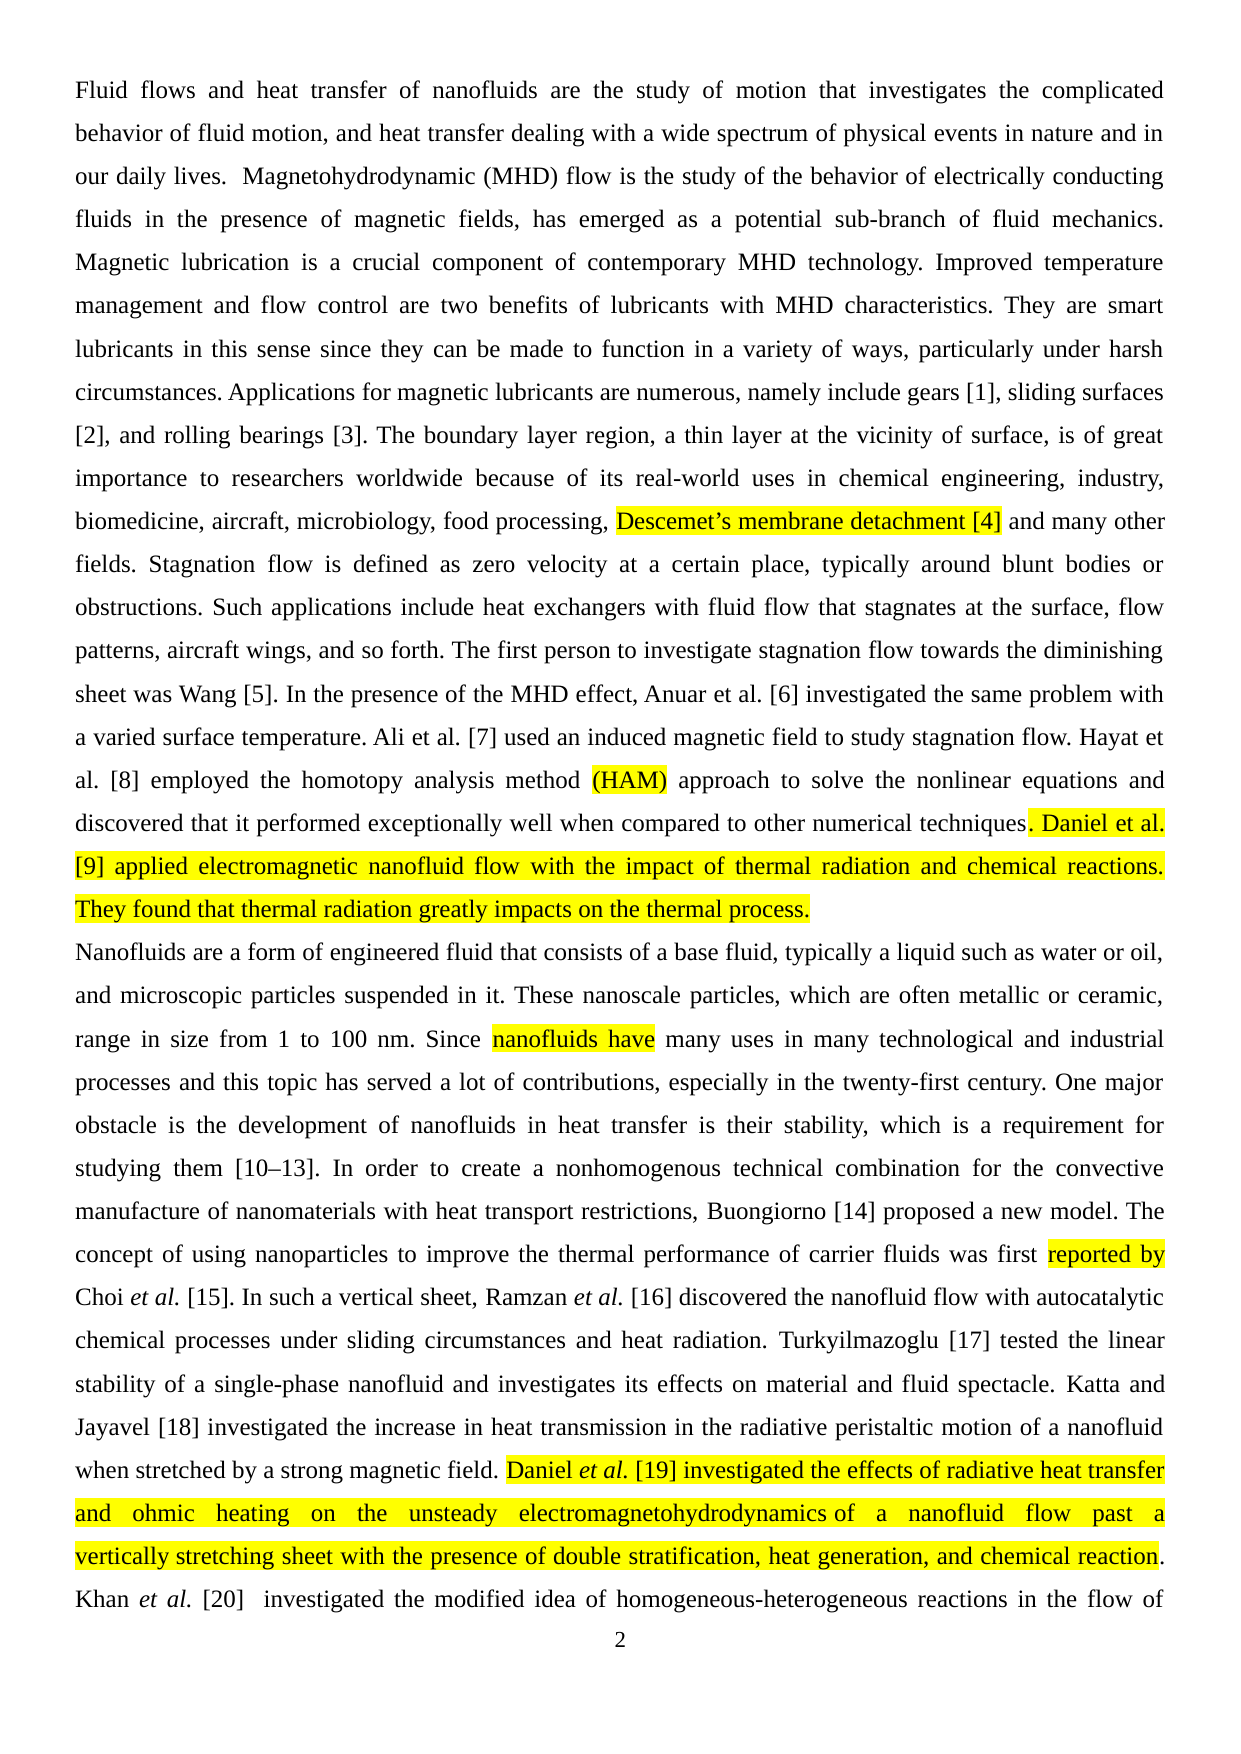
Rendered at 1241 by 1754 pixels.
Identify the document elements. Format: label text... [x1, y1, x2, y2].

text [75, 1527, 1165, 1613]
text Fluid flows and heat transfer of nanofluids are the study of motion that investigates the complicated behavior of fluid motion, and heat transfer dealing with a wide spectrum of physical events in nature and in our daily lives. Magnetohydrodynamic (MHD) flow is the study of the behavior of electrically conducting fluids in the presence of magnetic fields, has emerged as a potential sub-branch of fluid mechanics. Magnetic lubrication is a crucial component of contemporary MHD technology. Improved temperature management and flow control are two benefits of lubricants with MHD characteristics. They are smart lubricants in this sense since they can be made to function in a variety of ways, particularly under harsh circumstances. Applications for magnetic lubricants are numerous, namely include gears [1], sliding surfaces [2], and rolling bearings [3]. The boundary layer region, a thin layer at the vicinity of surface, is of great importance to researchers worldwide because of its real-world uses in chemical engineering, industry, biomedicine, aircraft, microbiology, food processing, Descemet’s membrane detachment [4] and many other fields. Stagnation flow is defined as zero velocity at a certain place, typically around blunt bodies or obstructions. Such applications include heat exchangers with fluid flow that stagnates at the surface, flow patterns, aircraft wings, and so forth. The first person to investigate stagnation flow towards the diminishing sheet was Wang [5]. In the presence of the MHD effect, Anuar et al. [6] investigated the same problem with a varied surface temperature. Ali et al. [7] used an induced magnetic field to study stagnation flow. Hayat et al. [8] employed the homotopy analysis method (HAM) approach to solve the nonlinear equations and discovered that it performed exceptionally well when compared to other numerical techniques. Daniel et al. [9] applied electromagnetic nanofluid flow with the impact of thermal radiation and chemical reactions. They found that thermal radiation greatly impacts on the thermal process. [75, 75, 1165, 851]
